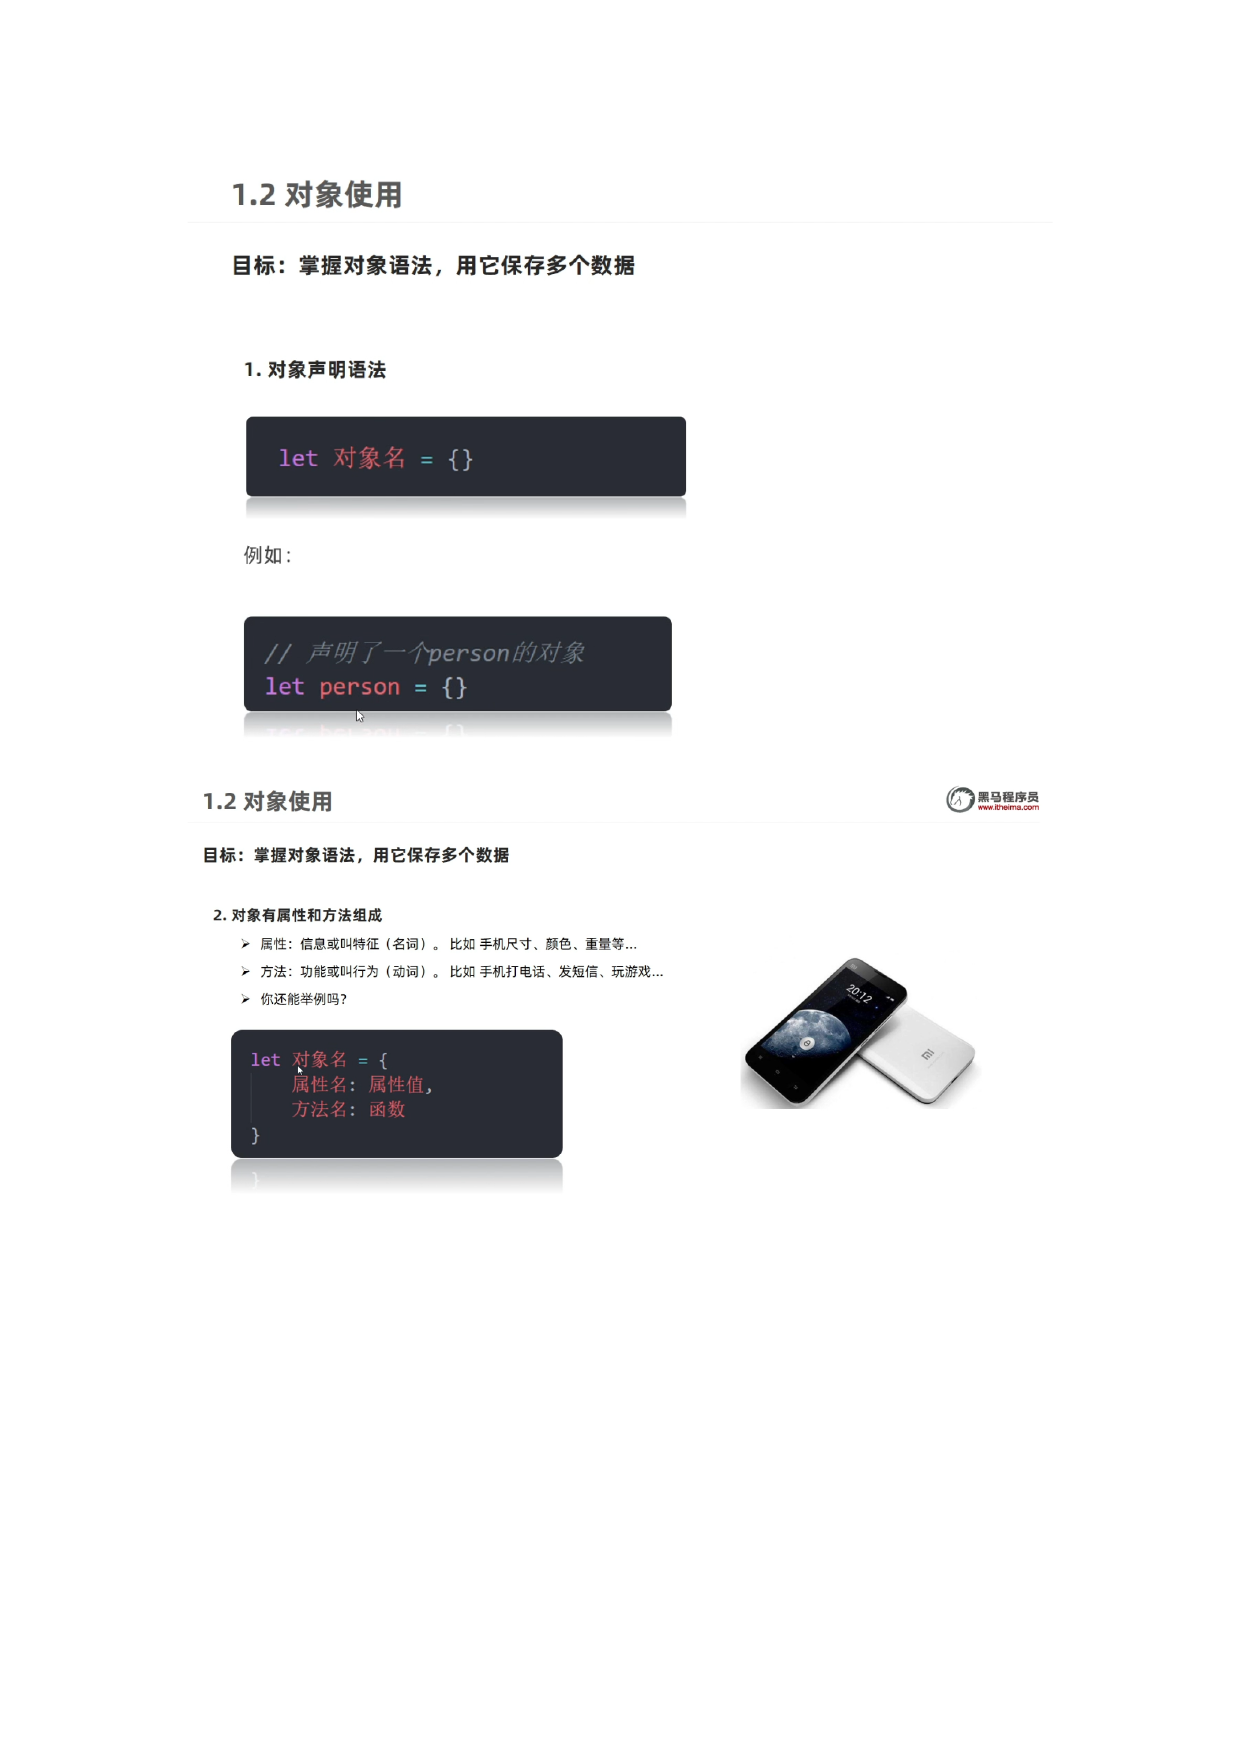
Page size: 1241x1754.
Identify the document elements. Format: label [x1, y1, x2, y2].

picture [187, 162, 1053, 759]
picture [187, 779, 1053, 1210]
